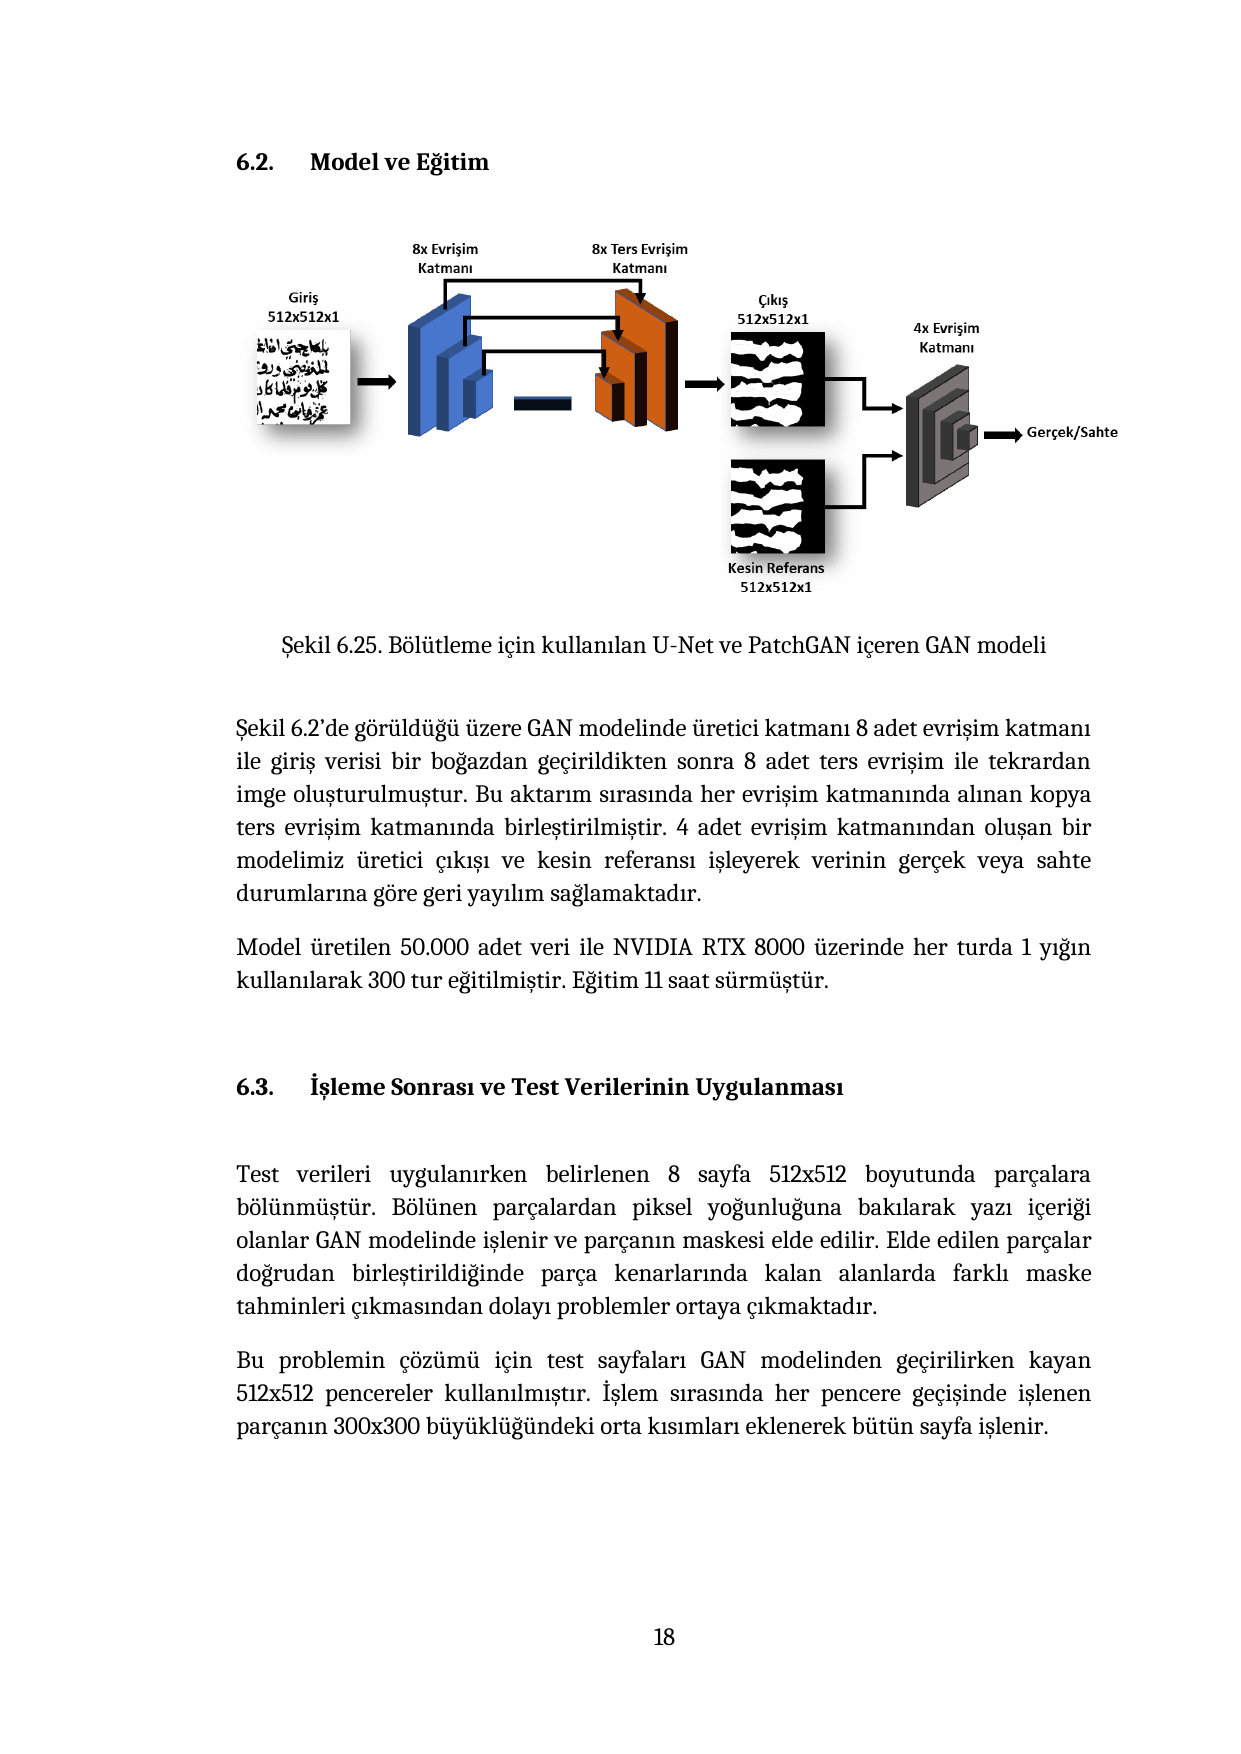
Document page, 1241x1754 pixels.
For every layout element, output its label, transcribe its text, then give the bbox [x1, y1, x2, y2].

picture [236, 234, 1128, 606]
subtitle İşleme Sonrası ve Test Verilerinin Uygulanması [236, 1073, 1092, 1102]
text Test verileri uygulanırken belirlenen 8 sayfa 512x512 boyutunda parçalara bölünmüştür. Bölünen parçalardan piksel yoğunluğuna bakılarak yazı içeriği olanlar GAN modelinde işlenir ve parçanın maskesi elde edilir. Elde edilen parçalar doğrudan birleştirildiğinde parça kenarlarında kalan alanlarda farklı maske tahminleri çıkmasından dolayı problemler ortaya çıkmaktadır. [236, 1160, 1092, 1321]
text Şekil .. Bölütleme için kullanılan U-Net ve PatchGAN içeren GAN modeli [236, 631, 1092, 660]
text Şekil 6.2’de görüldüğü üzere GAN modelinde üretici katmanı 8 adet evrişim katmanı ile giriş verisi bir boğazdan geçirildikten sonra 8 adet ters evrişim ile tekrardan imge oluşturulmuştur. Bu aktarım sırasında her evrişim katmanında alınan kopya ters evrişim katmanında birleştirilmiştir. 4 adet evrişim katmanından oluşan bir modelimiz üretici çıkışı ve kesin referansı işleyerek verinin gerçek veya sahte durumlarına göre geri yayılım sağlamaktadır. [236, 713, 1092, 907]
text Bu problemin çözümü için test sayfaları GAN modelinden geçirilirken kayan 512x512 pencereler kullanılmıştır. İşlem sırasında her pencere geçişinde işlenen parçanın 300x300 büyüklüğündeki orta kısımları eklenerek bütün sayfa işlenir. [236, 1346, 1092, 1441]
text Model üretilen 50.000 adet veri ile NVIDIA RTX 8000 üzerinde her turda 1 yığın kullanılarak 300 tur eğitilmiştir. Eğitim 11 saat sürmüştür. [236, 932, 1092, 994]
subtitle Model ve Eğitim [236, 148, 1092, 176]
